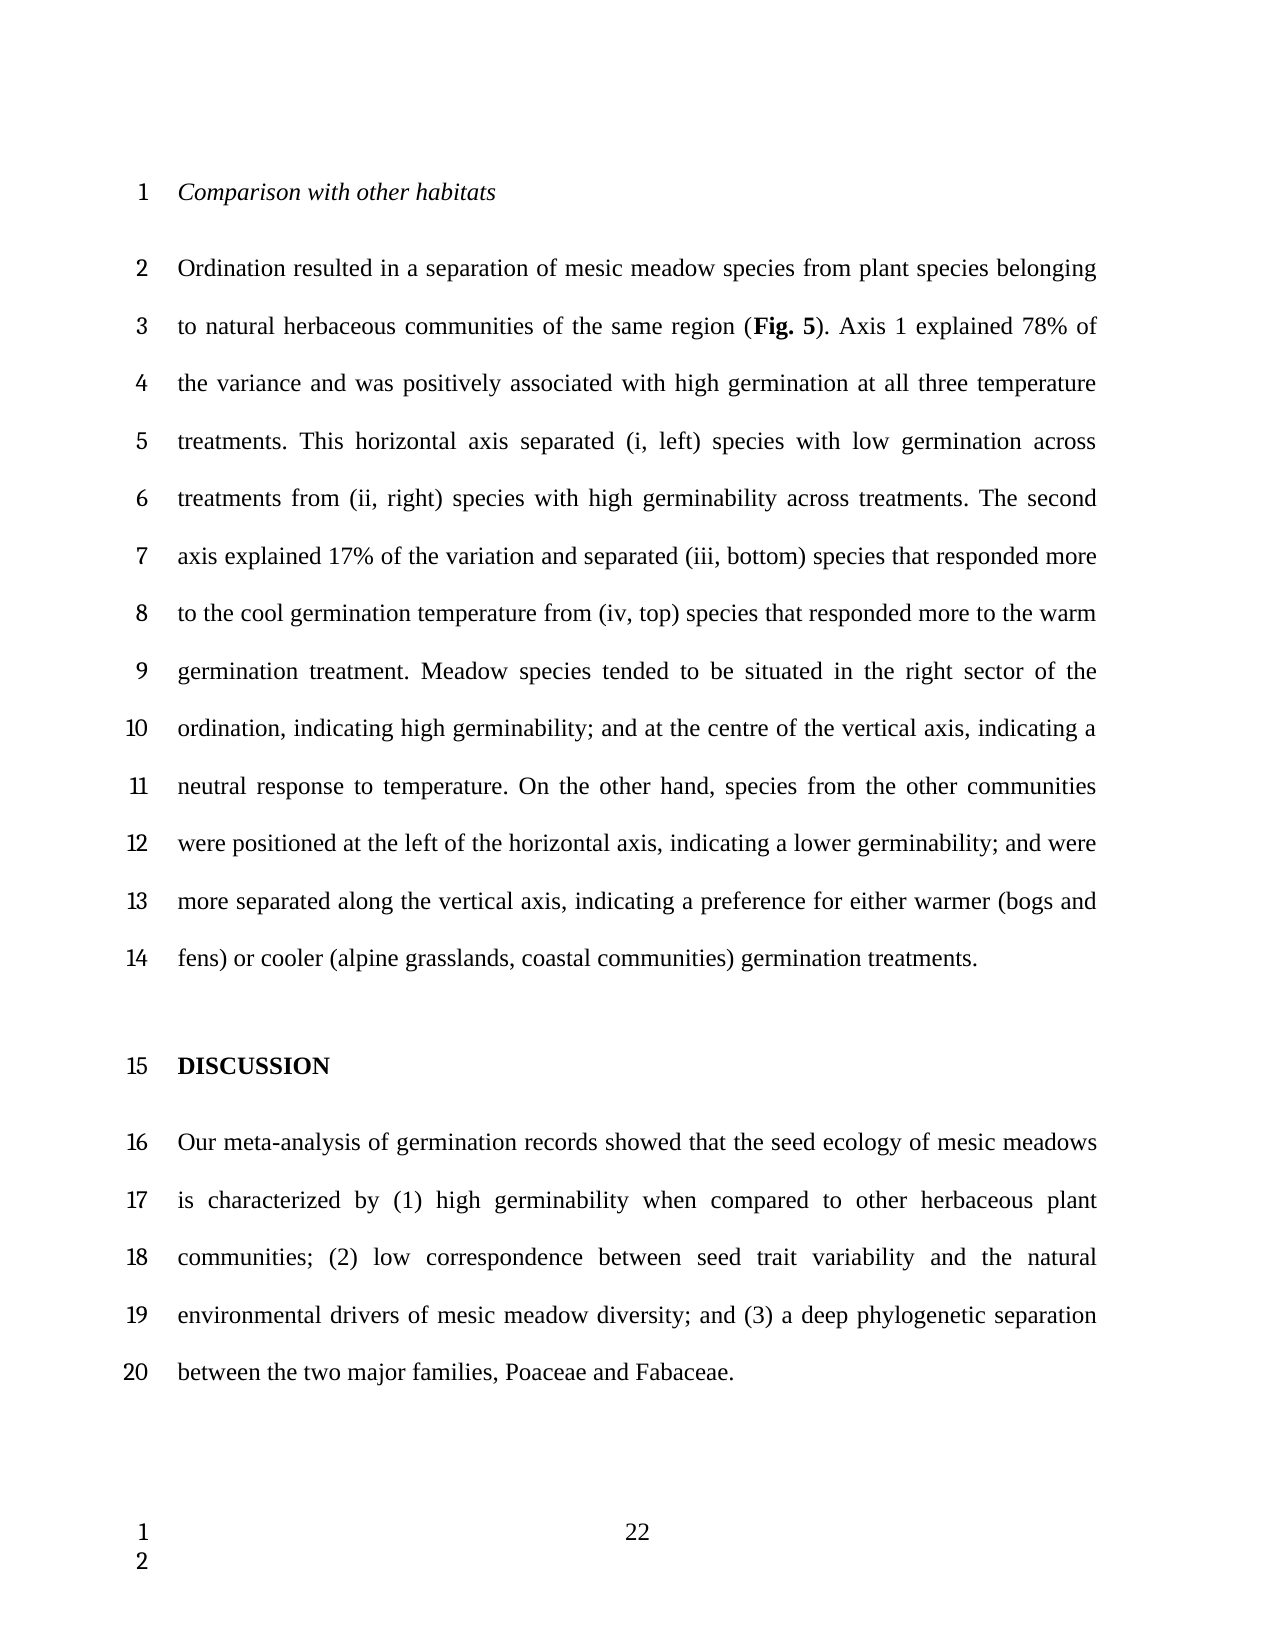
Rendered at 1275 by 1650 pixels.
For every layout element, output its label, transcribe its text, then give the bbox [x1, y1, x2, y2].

text Our meta-analysis of germination records showed that the seed ecology of mesic meadows is characterized by (1) high germinability when compared to other herbaceous plant communities; (2) low correspondence between seed trait variability and the natural environmental drivers of mesic meadow diversity; and (3) a deep phylogenetic separation between the two major families, Poaceae and Fabaceae. [177, 1127, 1098, 1386]
text Ordination resulted in a separation of mesic meadow species from plant species belonging to natural herbaceous communities of the same region (Fig. 5). Axis 1 explained 78% of the variance and was positively associated with high germination at all three temperature treatments. This horizontal axis separated (i, left) species with low germination across treatments from (ii, right) species with high germinability across treatments. The second axis explained 17% of the variation and separated (iii, bottom) species that responded more to the cool germination temperature from (iv, top) species that responded more to the warm germination treatment. Meadow species tended to be situated in the right sector of the ordination, indicating high germinability; and at the centre of the vertical axis, indicating a neutral response to temperature. On the other hand, species from the other communities were positioned at the left of the horizontal axis, indicating a lower germinability; and were more separated along the vertical axis, indicating a preference for either warmer (bogs and fens) or cooler (alpine grasslands, coastal communities) germination treatments. [177, 253, 1098, 972]
subtitle Comparison with other habitats [177, 177, 1098, 206]
subtitle DISCUSSION [177, 1051, 1098, 1080]
